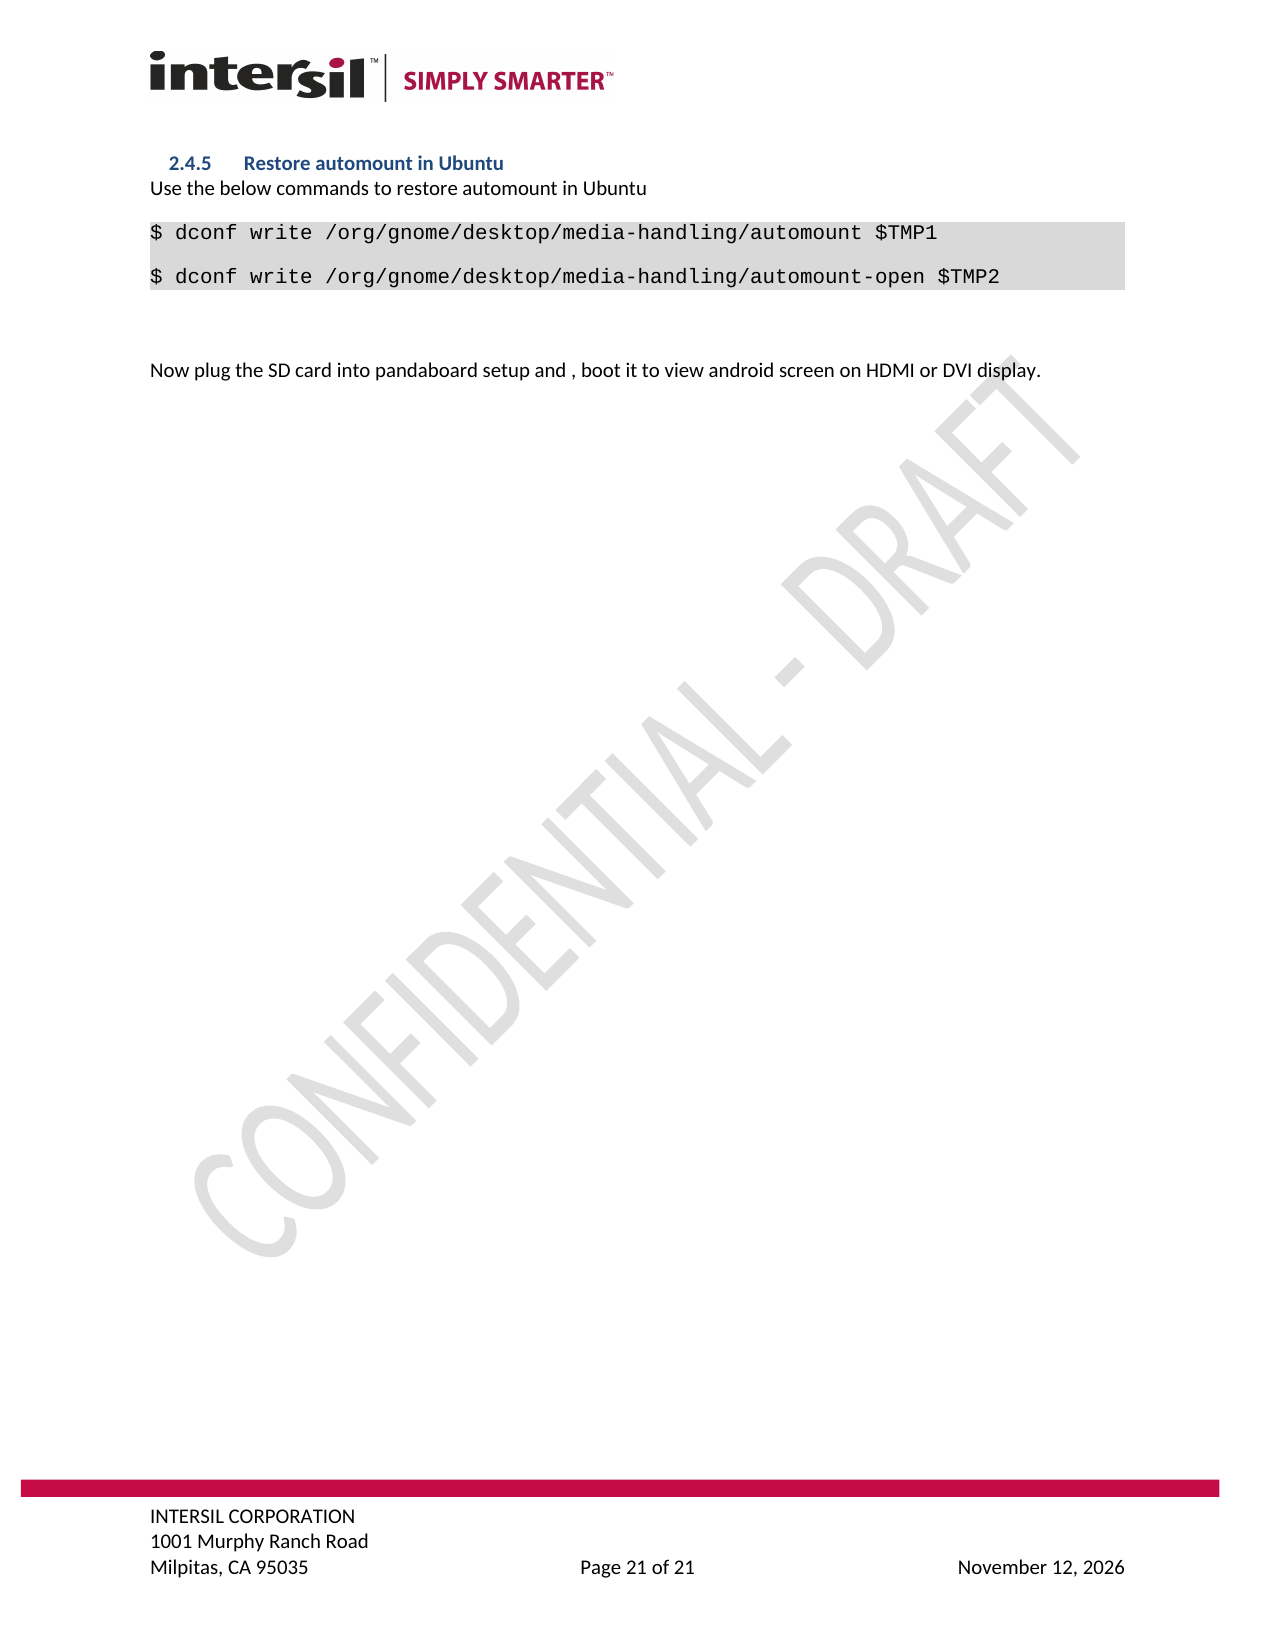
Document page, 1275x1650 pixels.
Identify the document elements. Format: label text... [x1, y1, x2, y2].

text $ dconf write /org/gnome/desktop/media-handling/automount $TMP1 [150, 222, 1125, 245]
picture [150, 51, 614, 102]
subtitle Restore automount in Ubuntu [169, 150, 1125, 175]
text Now plug the SD card into pandaboard setup and , boot it to view android screen on HDMI or DVI display. [150, 357, 1125, 382]
text Use the below commands to restore automount in Ubuntu [150, 175, 1125, 201]
text $ dconf write /org/gnome/desktop/media-handling/automount-open $TMP2 [150, 266, 1125, 290]
